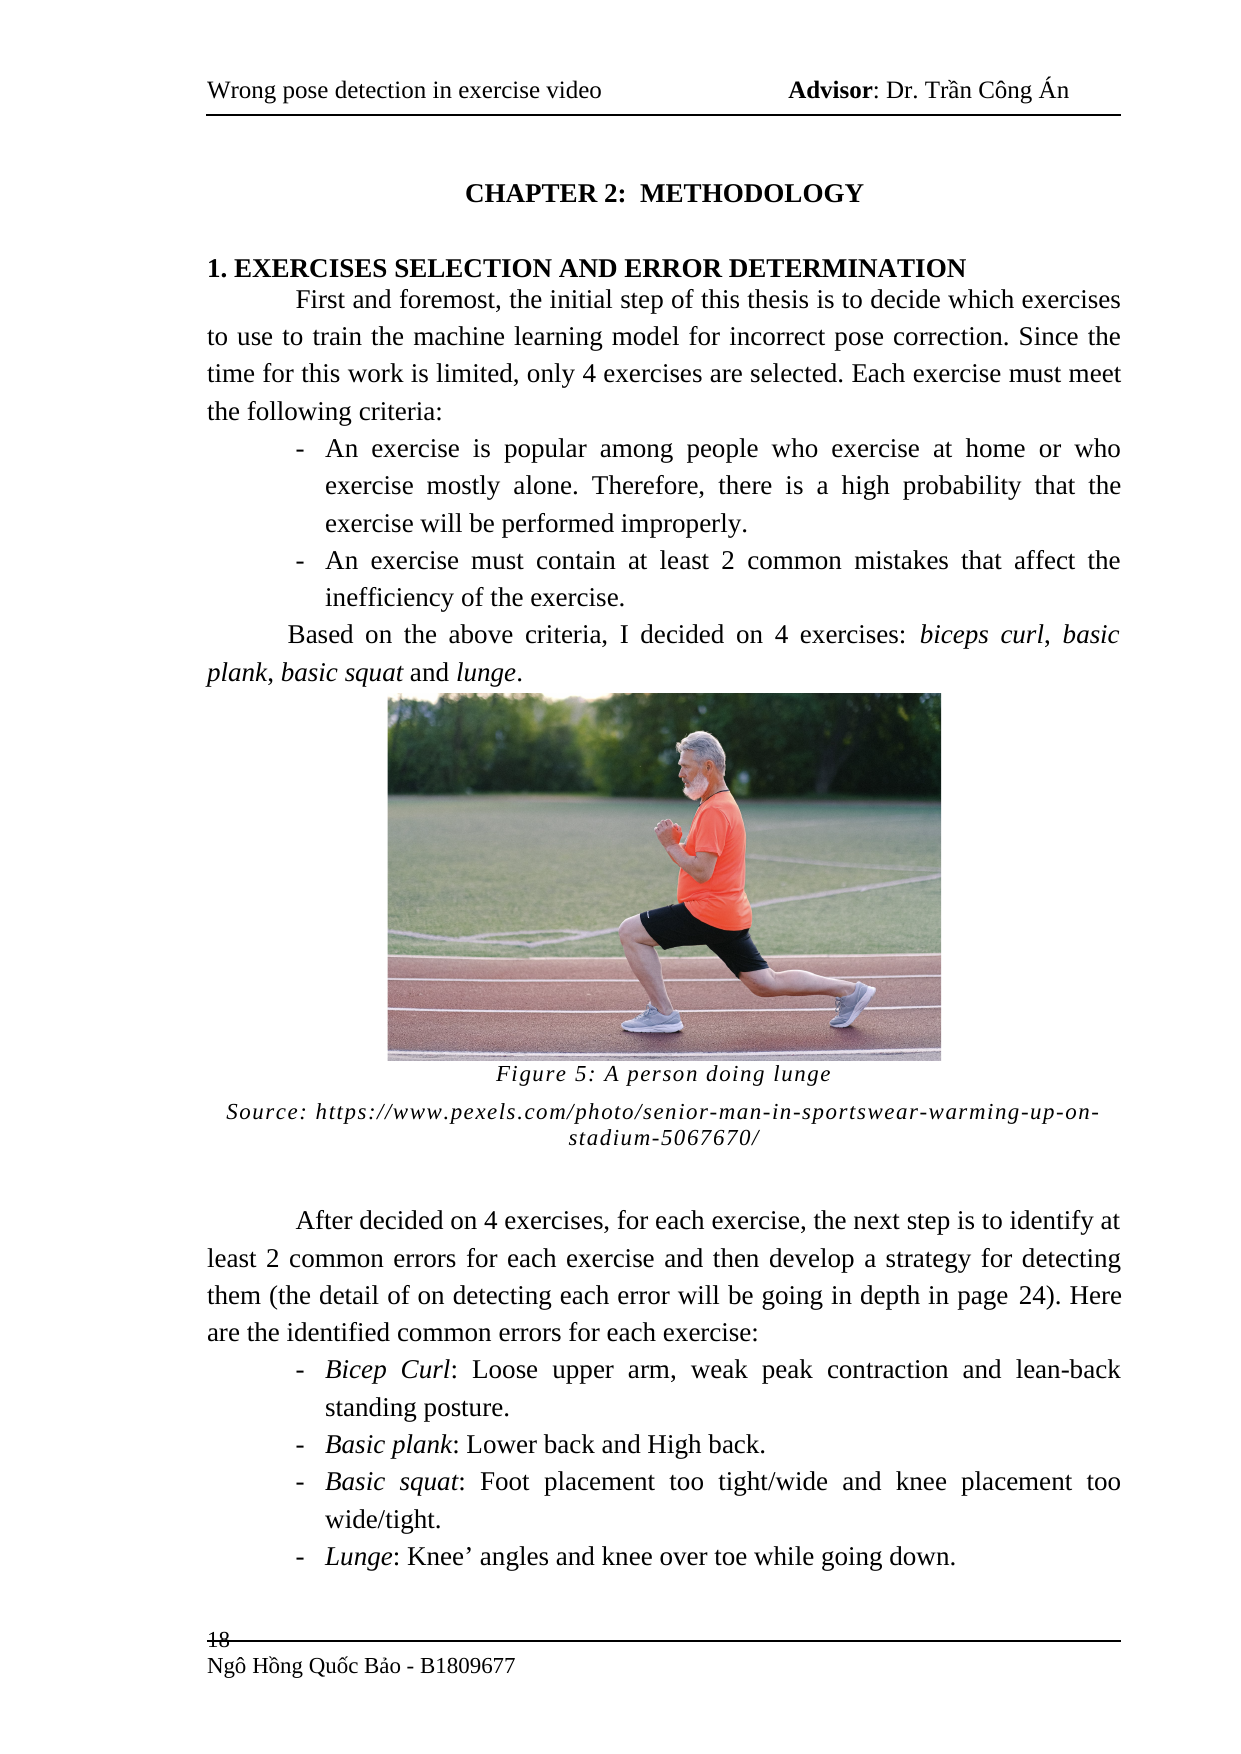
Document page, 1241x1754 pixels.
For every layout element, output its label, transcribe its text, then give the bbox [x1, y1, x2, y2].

list An exercise is popular among people who exercise at home or who exercise mostly alone. Therefore, there is a high probability that the exercise will be performed improperly. [295, 432, 1122, 538]
text METHODOLOGY [207, 177, 1122, 208]
text First and foremost, the initial step of this thesis is to decide which exercises to use to train the machine learning model for incorrect pose correction. Since the time for this work is limited, only 4 exercises are selected. Each exercise must meet the following criteria: [207, 283, 1122, 426]
text Source: https://www.pexels.com/photo/senior-man-in-sportswear-warming-up-on-stadium-5067670/ [207, 1098, 1122, 1151]
list Basic squat: Foot placement too tight/wide and knee placement too wide/tight. [295, 1466, 1122, 1534]
picture [387, 693, 942, 1061]
list Bicep Curl: Loose upper arm, weak peak contraction and lean-back standing posture. [295, 1354, 1122, 1422]
list Lunge: Knee’ angles and knee over toe while going down. [295, 1540, 1122, 1571]
text Based on the above criteria, I decided on 4 exercises: biceps curl, basic plank, basic squat and lunge. [207, 618, 1122, 687]
text After decided on 4 exercises, for each exercise, the next step is to identify at least 2 common errors for each exercise and then develop a strategy for detecting them (the detail of on detecting each error will be going in depth in page 23). Here are the identified common errors for each exercise: [207, 1204, 1122, 1347]
list Basic plank: Lower back and High back. [295, 1428, 1122, 1459]
text 1. EXERCISES SELECTION AND ERROR DETERMINATION [207, 252, 1122, 283]
list An exercise must contain at least 2 common mistakes that affect the inefficiency of the exercise. [295, 544, 1122, 612]
